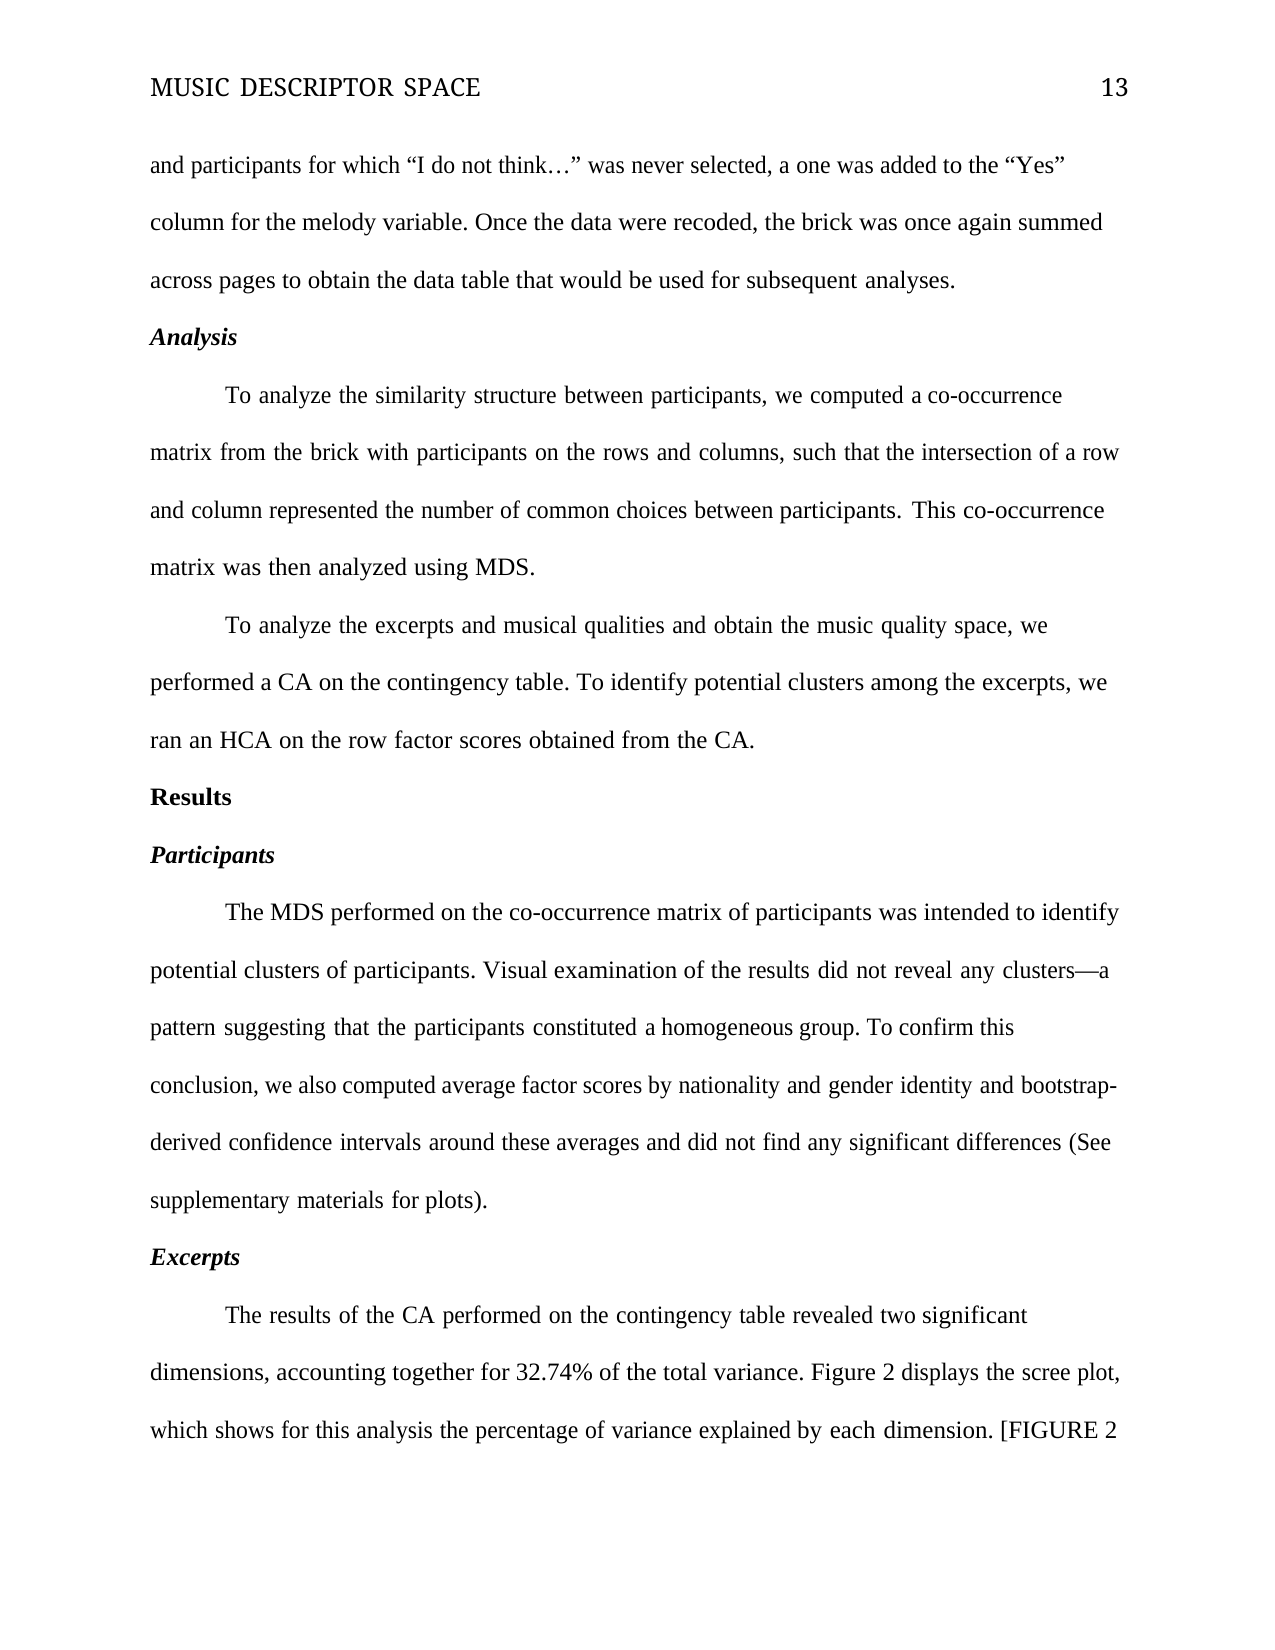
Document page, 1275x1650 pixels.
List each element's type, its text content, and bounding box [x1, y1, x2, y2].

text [150, 150, 1125, 294]
text Analysis [150, 322, 1125, 351]
text To analyze the similarity structure between participants, we computed a co-occurrence matrix from the brick with participants on the rows and columns, such that the intersection of a row and column represented the number of common choices between participants. This co-occurrence matrix was then analyzed using MDS. [150, 380, 1125, 581]
text Excerpts [150, 1242, 1125, 1271]
text Participants [150, 840, 1125, 869]
text The MDS performed on the co-occurrence matrix of participants was intended to identify potential clusters of participants. Visual examination of the results did not reveal any clusters—a pattern suggesting that the participants constituted a homogeneous group. To confirm this conclusion, we also computed average factor scores by nationality and gender identity and bootstrap-derived confidence intervals around these averages and did not find any significant differences (See supplementary materials for plots). [150, 897, 1125, 1214]
text To analyze the excerpts and musical qualities and obtain the music quality space, we performed a CA on the contingency table. To identify potential clusters among the excerpts, we ran an HCA on the row factor scores obtained from the CA. [150, 610, 1125, 754]
subtitle Results [150, 782, 1125, 811]
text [150, 1300, 1125, 1444]
